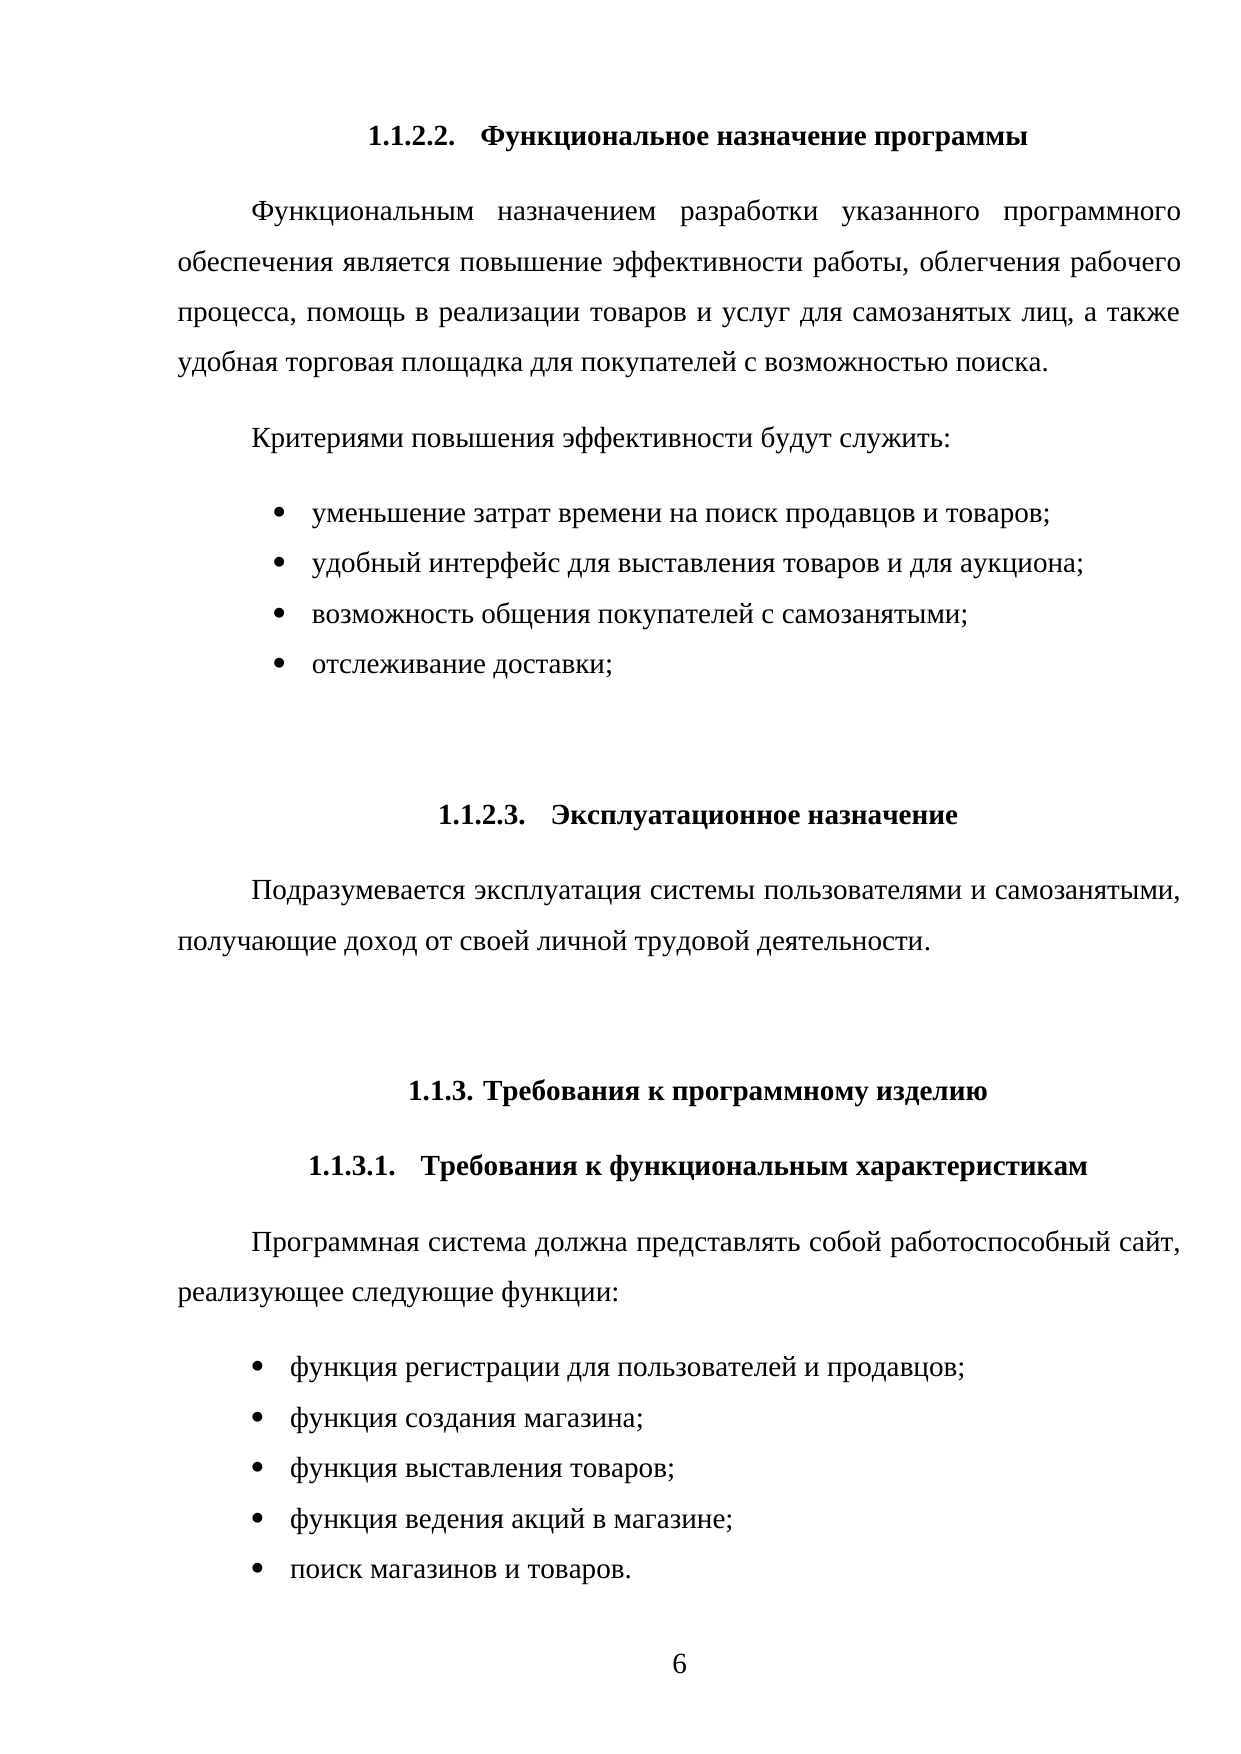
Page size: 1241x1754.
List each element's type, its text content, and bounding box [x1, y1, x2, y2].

list функция регистрации для пользователей и продавцов; [252, 1349, 1181, 1383]
list отслеживание доставки; [274, 646, 1181, 680]
text Критериями повышения эффективности будут служить: [177, 420, 1181, 453]
list уменьшение затрат времени на поиск продавцов и товаров; [274, 495, 1181, 529]
list возможность общения покупателей с самозанятыми; [274, 596, 1181, 629]
subtitle Функциональное назначение программы [215, 118, 1181, 152]
list функция выставления товаров; [252, 1450, 1181, 1484]
list функция создания магазина; [252, 1400, 1181, 1433]
list поиск магазинов и товаров. [252, 1551, 1181, 1585]
text Подразумевается эксплуатация системы пользователями и самозанятыми, получающие доход от своей личной трудовой деятельности. [177, 872, 1181, 956]
list удобный интерфейс для выставления товаров и для аукциона; [274, 545, 1181, 579]
text Программная система должна представлять собой работоспособный сайт, реализующее следующие функции: [177, 1224, 1181, 1308]
subtitle Требования к программному изделию [215, 1073, 1181, 1107]
list функция ведения акций в магазине; [252, 1501, 1181, 1534]
text Функциональным назначением разработки указанного программного обеспечения является повышение эффективности работы, облегчения рабочего процесса, помощь в реализации товаров и услуг для самозанятых лиц, а также удобная торговая площадка для покупателей с возможностью поиска. [177, 193, 1181, 378]
subtitle Требования к функциональным характеристикам [215, 1148, 1181, 1182]
subtitle Эксплуатационное назначение [215, 797, 1181, 831]
